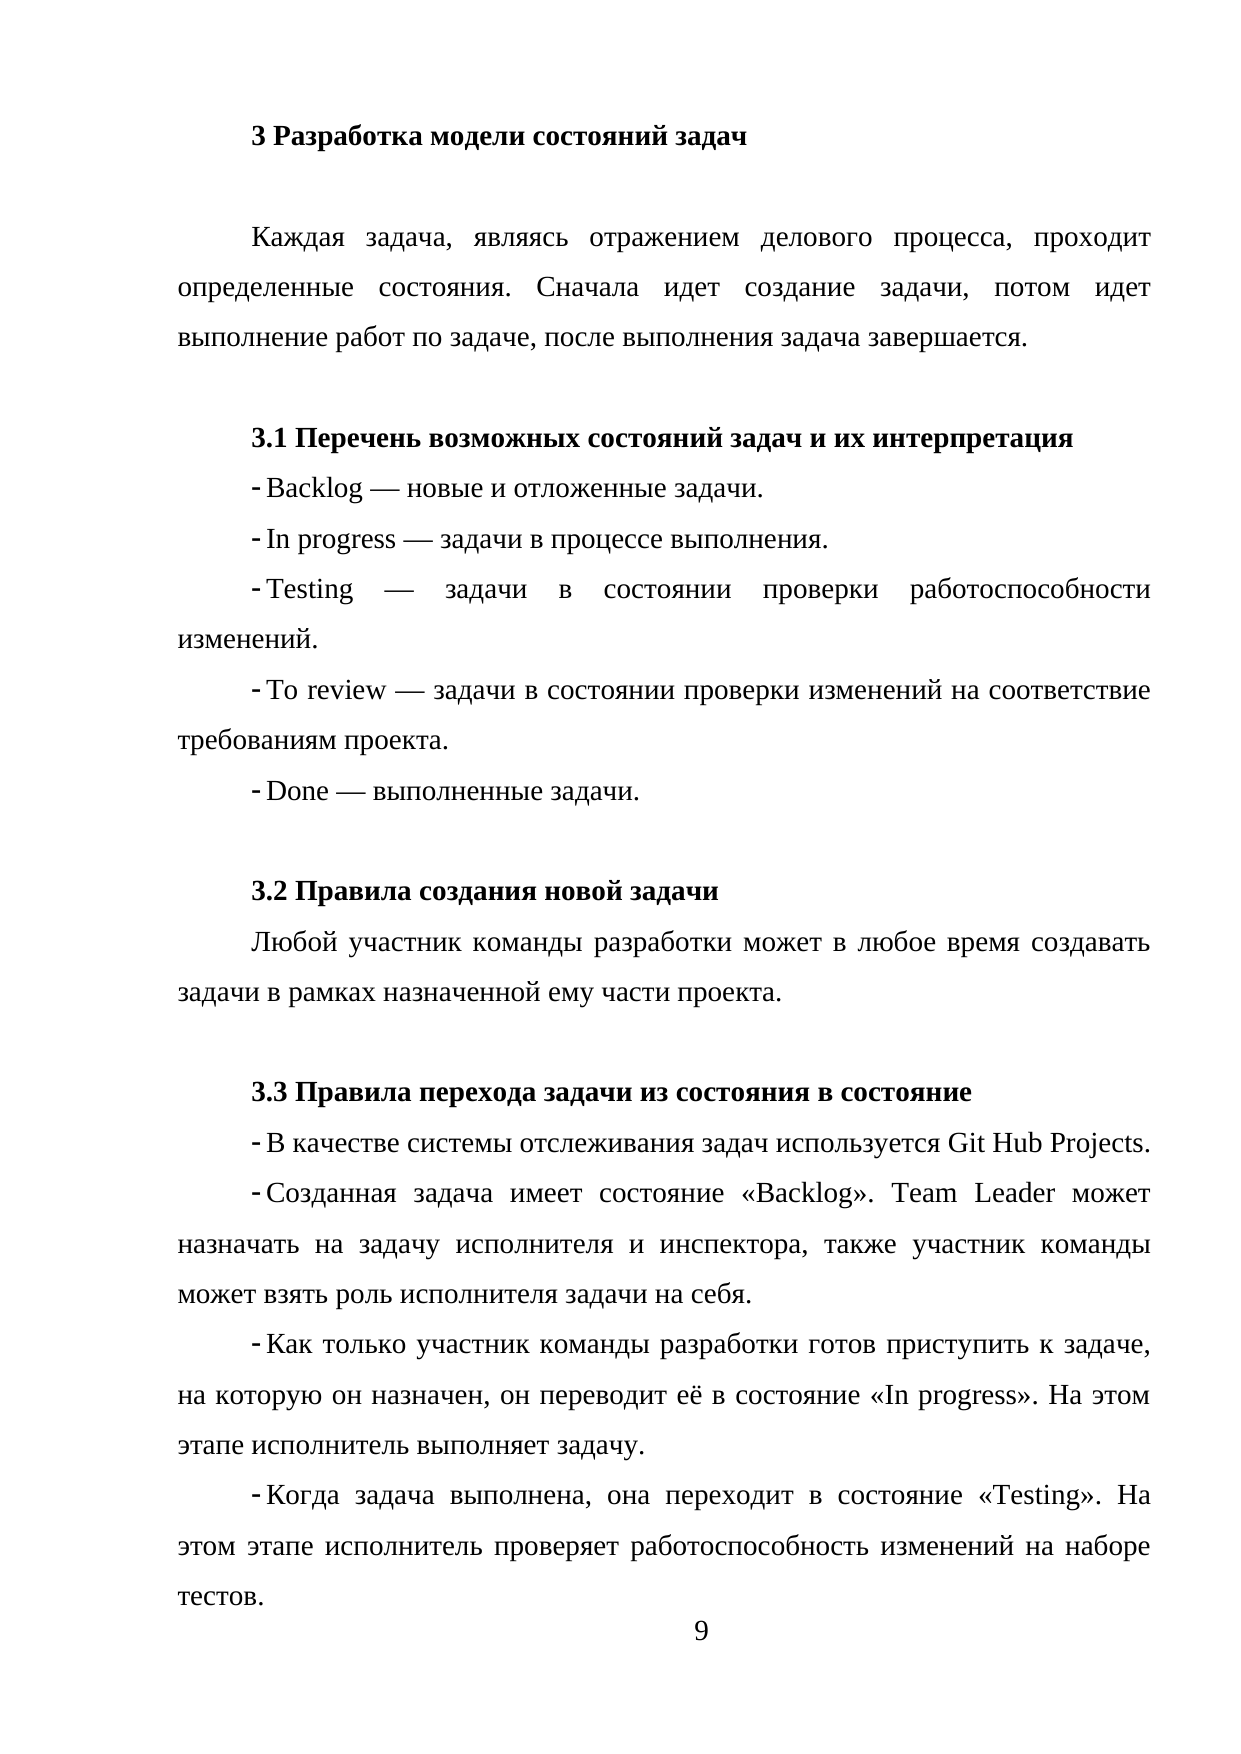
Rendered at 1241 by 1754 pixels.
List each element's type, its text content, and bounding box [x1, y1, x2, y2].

text Каждая задача, являясь отражением делового процесса, проходит определенные состояния. Сначала идет создание задачи, потом идет выполнение работ по задаче, после выполнения задача завершается. [177, 219, 1152, 353]
subtitle Правила создания новой задачи [177, 873, 1152, 907]
list Созданная задача имеет состояние «Backlog». Team Leader может назначать на задачу исполнителя и инспектора, также участник команды может взять роль исполнителя задачи на себя. [177, 1175, 1152, 1309]
list В качестве системы отслеживания задач используется Git Hub Projects. [177, 1125, 1152, 1158]
subtitle Перечень возможных состояний задач и их интерпретация [177, 420, 1152, 453]
list Когда задача выполнена, она переходит в состояние «Testing». На этом этапе исполнитель проверяет работоспособность изменений на наборе тестов. [177, 1477, 1152, 1612]
list Backlog — новые и отложенные задачи. [177, 470, 1152, 504]
list Testing — задачи в состоянии проверки работоспособности изменений. [177, 571, 1152, 655]
list Done — выполненные задачи. [177, 773, 1152, 806]
list Как только участник команды разработки готов приступить к задаче, на которую он назначен, он переводит её в состояние «In progress». На этом этапе исполнитель выполняет задачу. [177, 1326, 1152, 1461]
subtitle Разработка модели состояний задач [177, 118, 1152, 152]
list To review — задачи в состоянии проверки изменений на соответствие требованиям проекта. [177, 672, 1152, 756]
list In progress — задачи в процессе выполнения. [177, 521, 1152, 554]
text Любой участник команды разработки может в любое время создавать задачи в рамках назначенной ему части проекта. [177, 924, 1152, 1007]
subtitle Правила перехода задачи из состояния в состояние [177, 1074, 1152, 1108]
